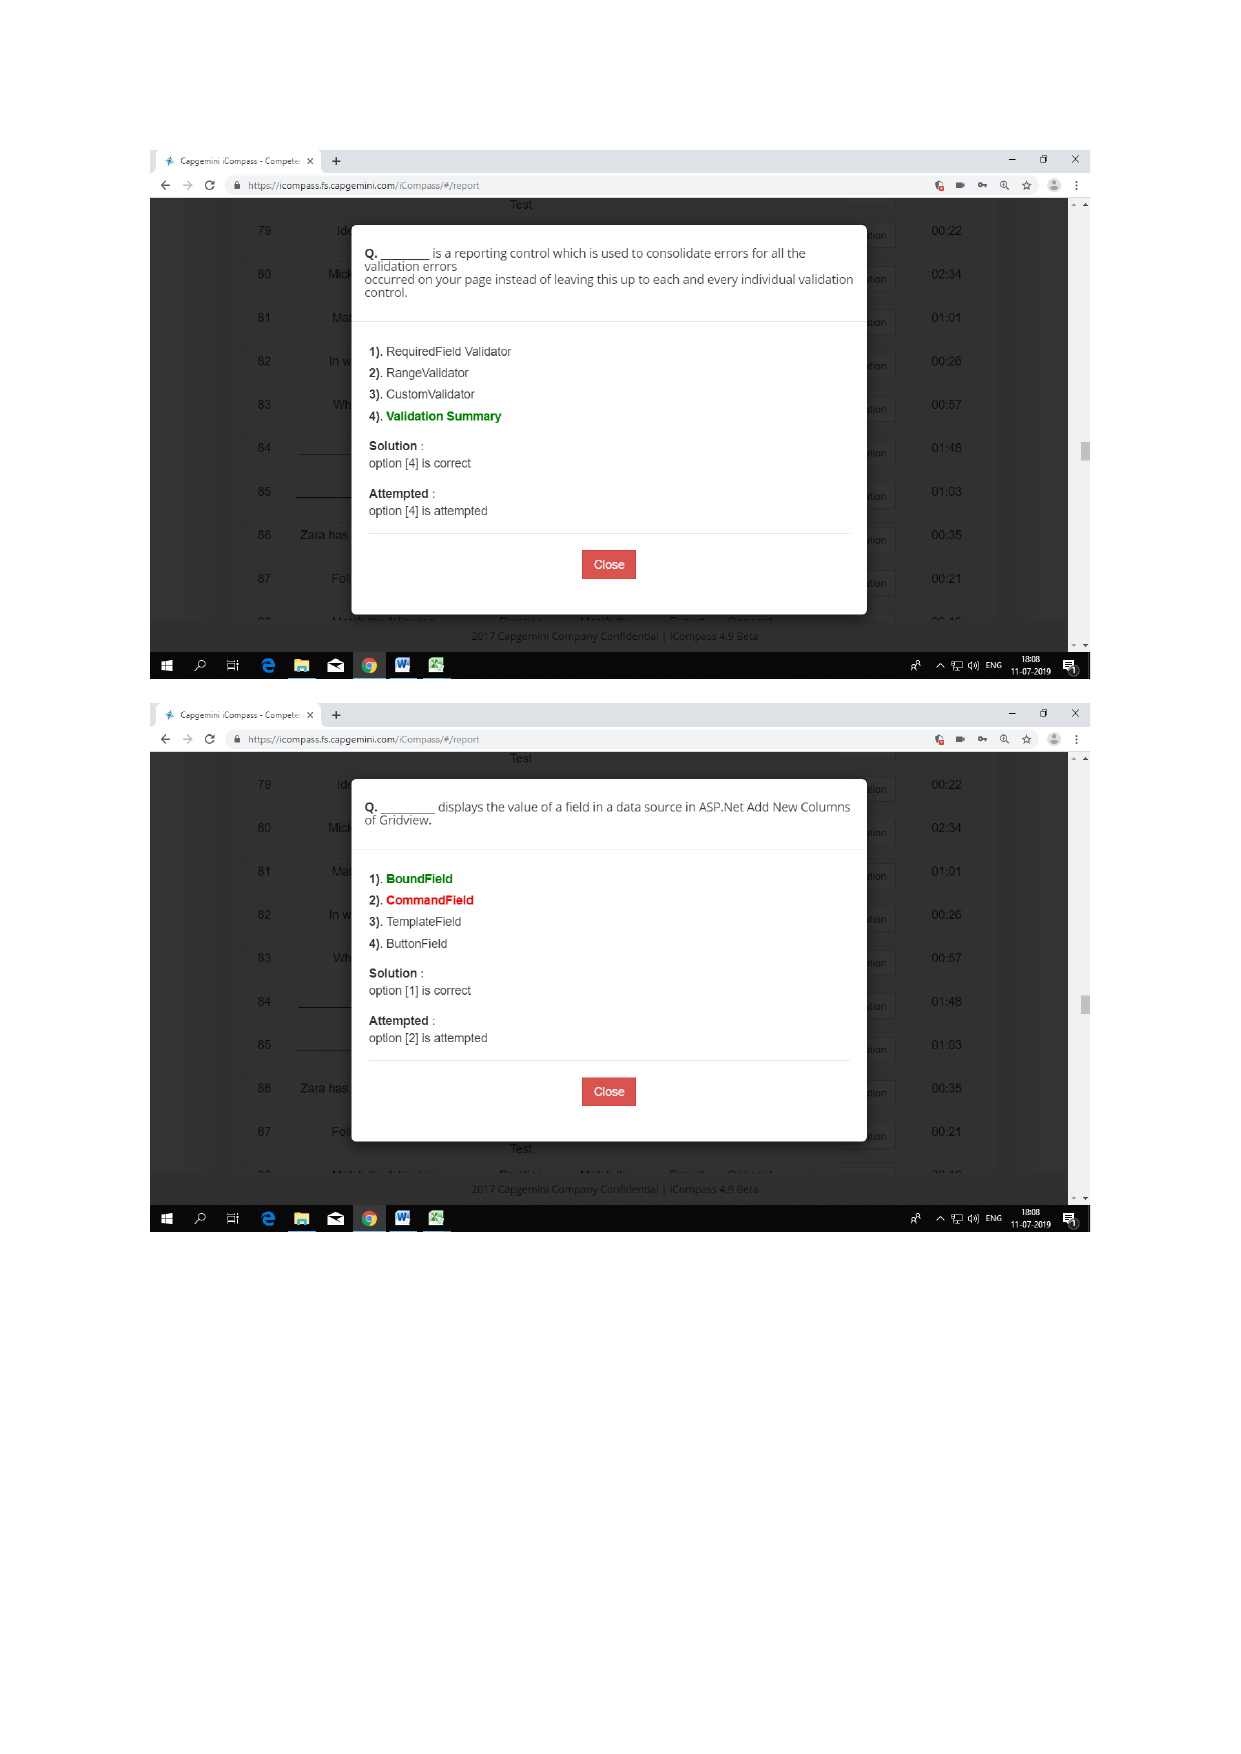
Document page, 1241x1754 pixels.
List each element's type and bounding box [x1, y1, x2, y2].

picture [150, 150, 1091, 679]
picture [150, 703, 1091, 1232]
